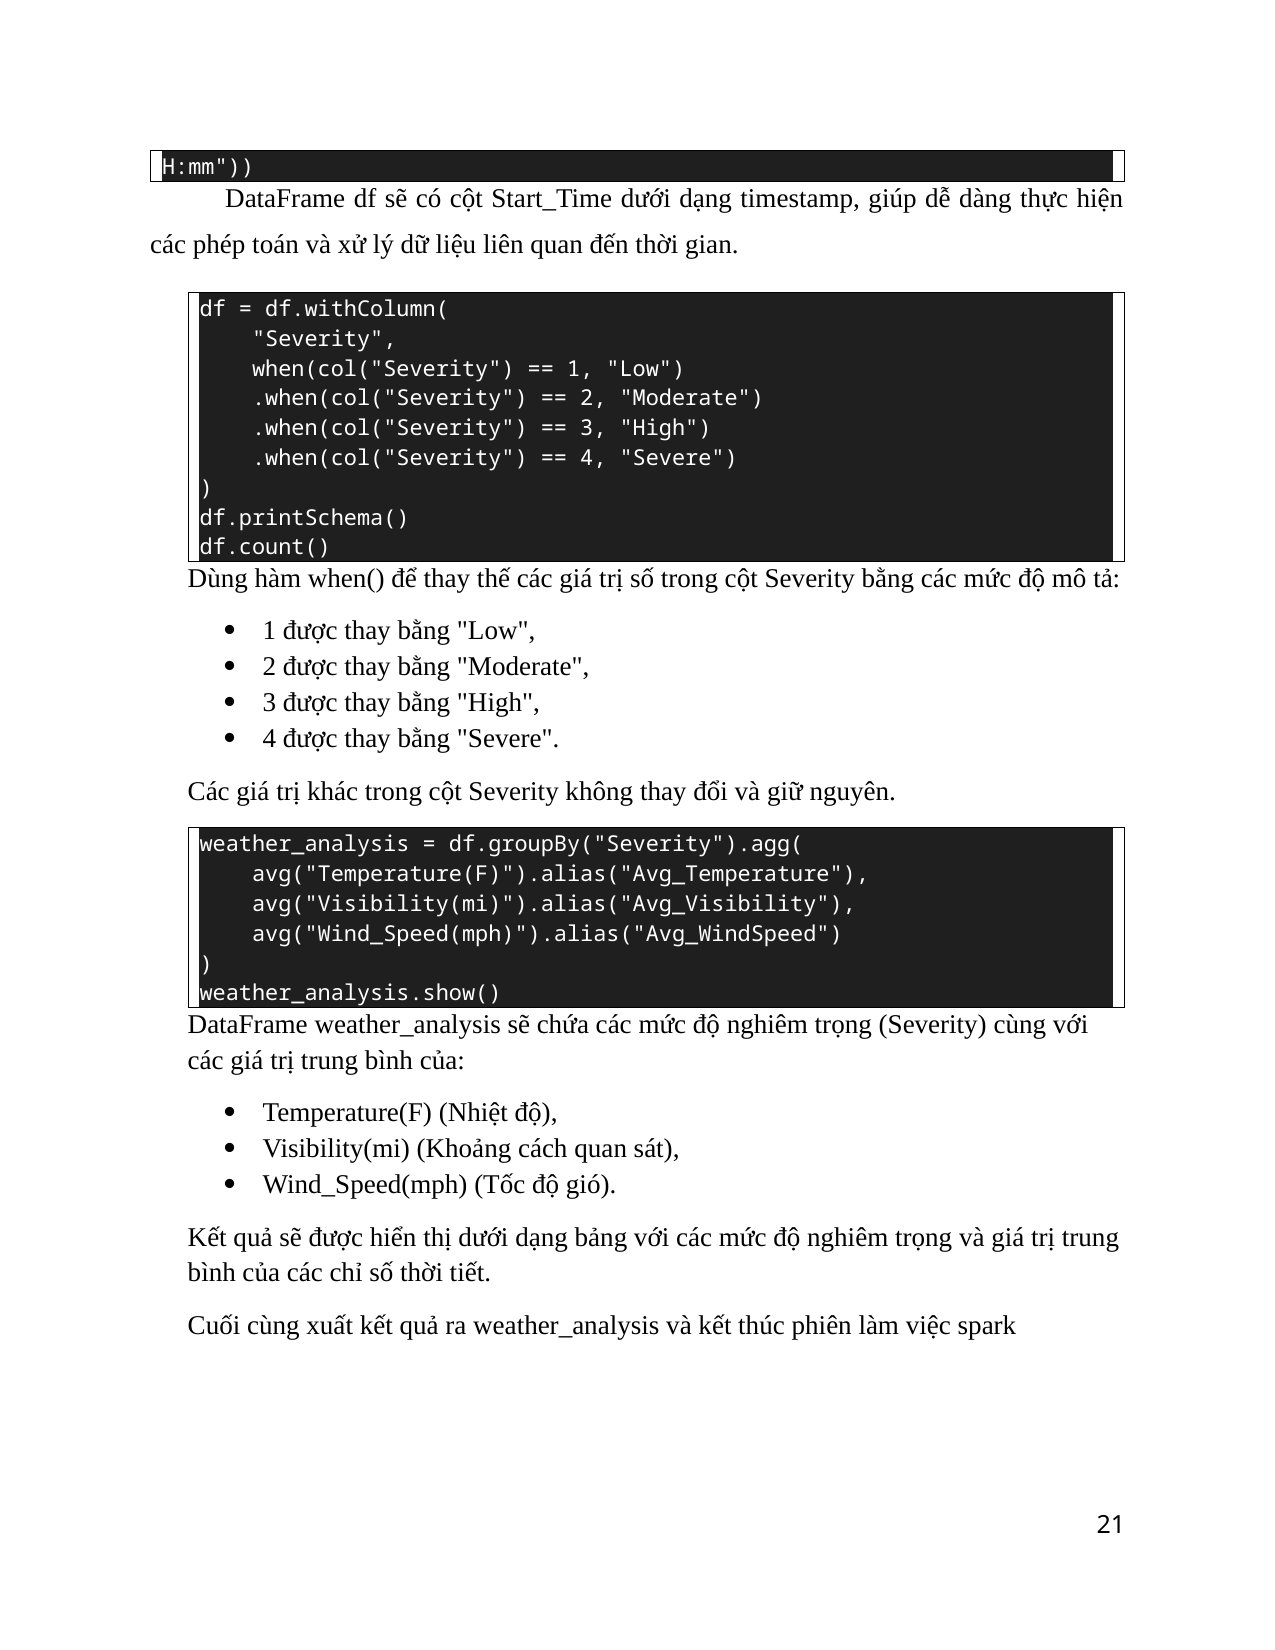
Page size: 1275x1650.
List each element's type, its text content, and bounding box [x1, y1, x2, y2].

list Visibility(mi) (Khoảng cách quan sát), [225, 1132, 1125, 1163]
list 4 được thay bằng "Severe". [225, 722, 1125, 753]
list 2 được thay bằng "Moderate", [225, 650, 1125, 682]
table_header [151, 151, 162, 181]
text Cuối cùng xuất kết quả ra weather_analysis và kết thúc phiên làm việc spark [187, 1309, 1125, 1340]
text DataFrame weather_analysis sẽ chứa các mức độ nghiêm trọng (Severity) cùng với các giá trị trung bình của: [187, 1008, 1125, 1075]
text Kết quả sẽ được hiển thị dưới dạng bảng với các mức độ nghiêm trọng và giá trị trung bình của các chỉ số thời tiết. [187, 1221, 1125, 1288]
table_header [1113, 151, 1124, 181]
text Dùng hàm when() để thay thế các giá trị số trong cột Severity bằng các mức độ mô tả: [187, 562, 1125, 593]
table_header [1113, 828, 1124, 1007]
list 1 được thay bằng "Low", [225, 614, 1125, 646]
text DataFrame df sẽ có cột Start_Time dưới dạng timestamp, giúp dễ dàng thực hiện các phép toán và xử lý dữ liệu liên quan đến thời gian. [150, 182, 1125, 260]
text Các giá trị khác trong cột Severity không thay đổi và giữ nguyên. [187, 775, 1125, 806]
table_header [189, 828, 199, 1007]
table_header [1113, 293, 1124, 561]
list 3 được thay bằng "High", [225, 686, 1125, 718]
list Wind_Speed(mph) (Tốc độ gió). [225, 1168, 1125, 1199]
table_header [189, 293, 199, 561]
list Temperature(F) (Nhiệt độ), [225, 1096, 1125, 1127]
